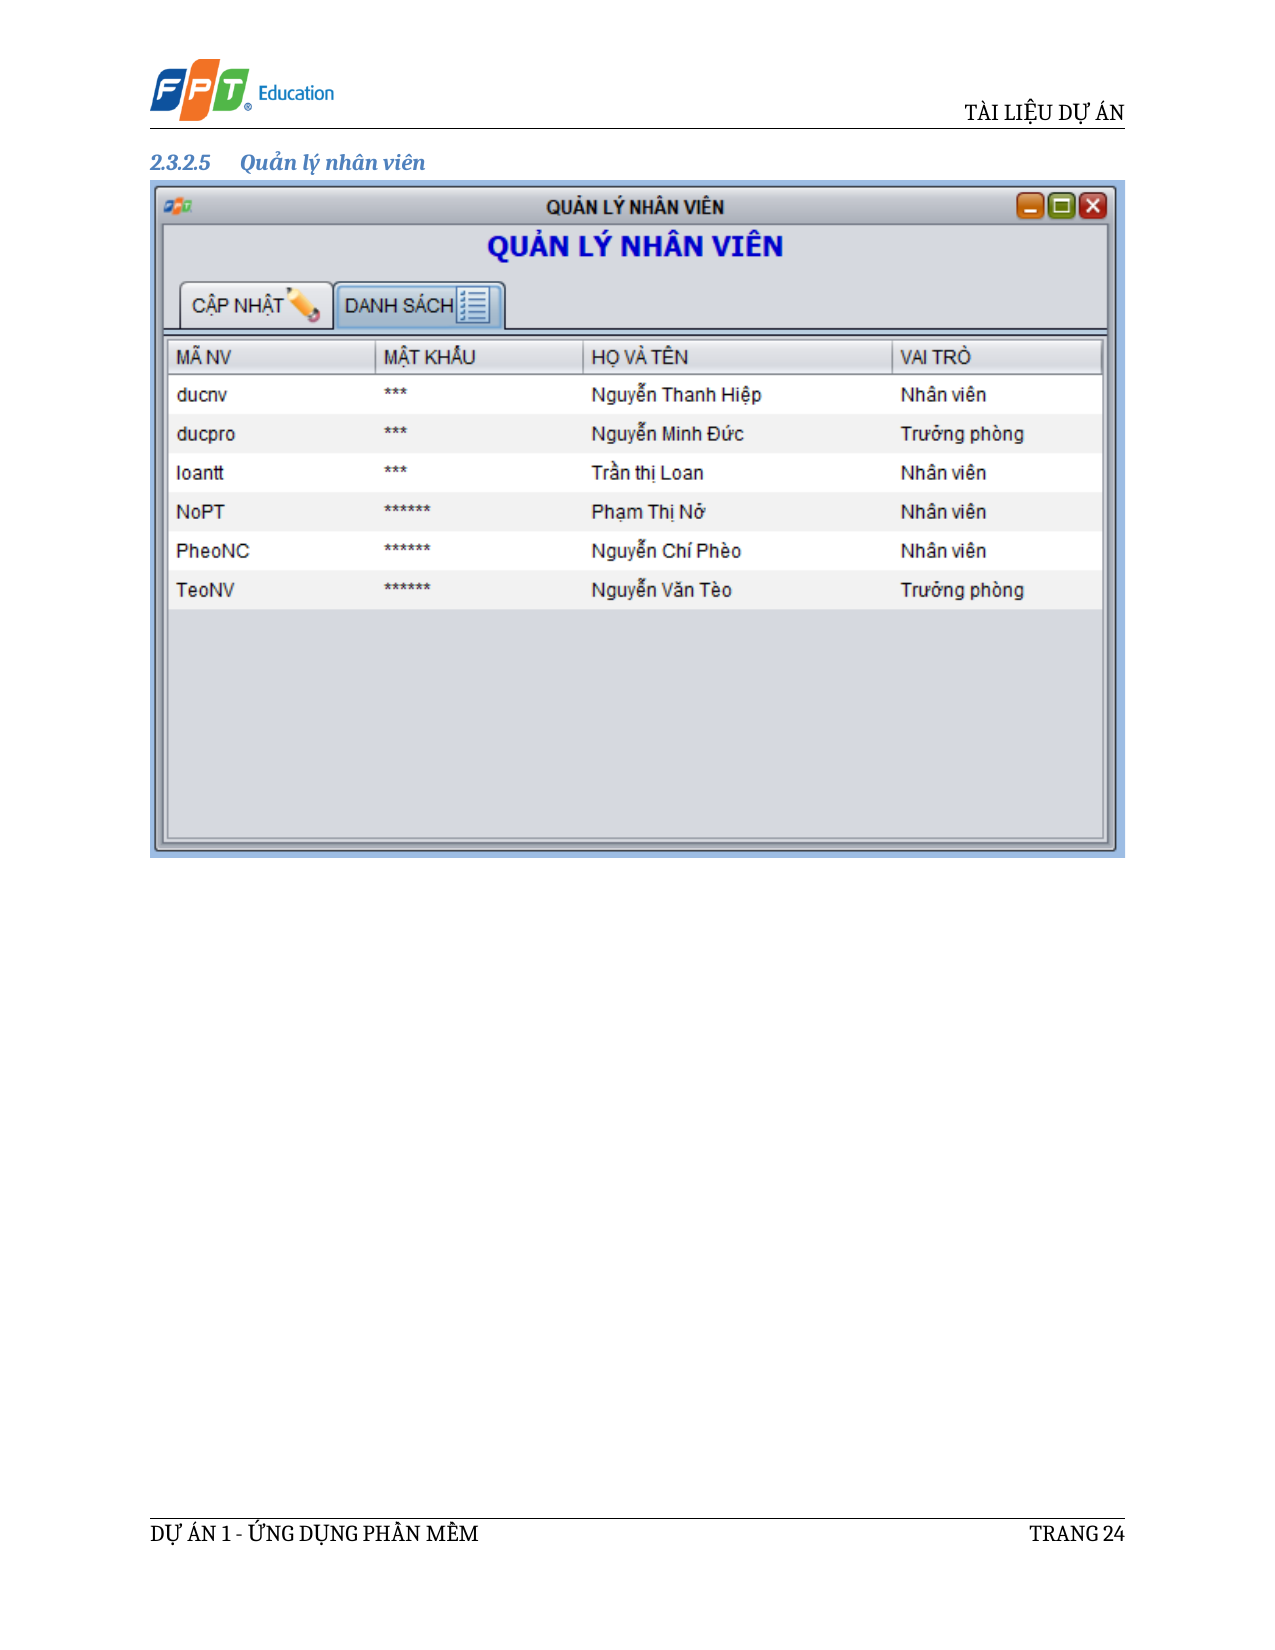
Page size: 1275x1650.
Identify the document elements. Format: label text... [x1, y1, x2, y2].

picture [150, 59, 336, 121]
picture [150, 180, 1125, 858]
subtitle Quản lý nhân viên [150, 150, 1125, 176]
